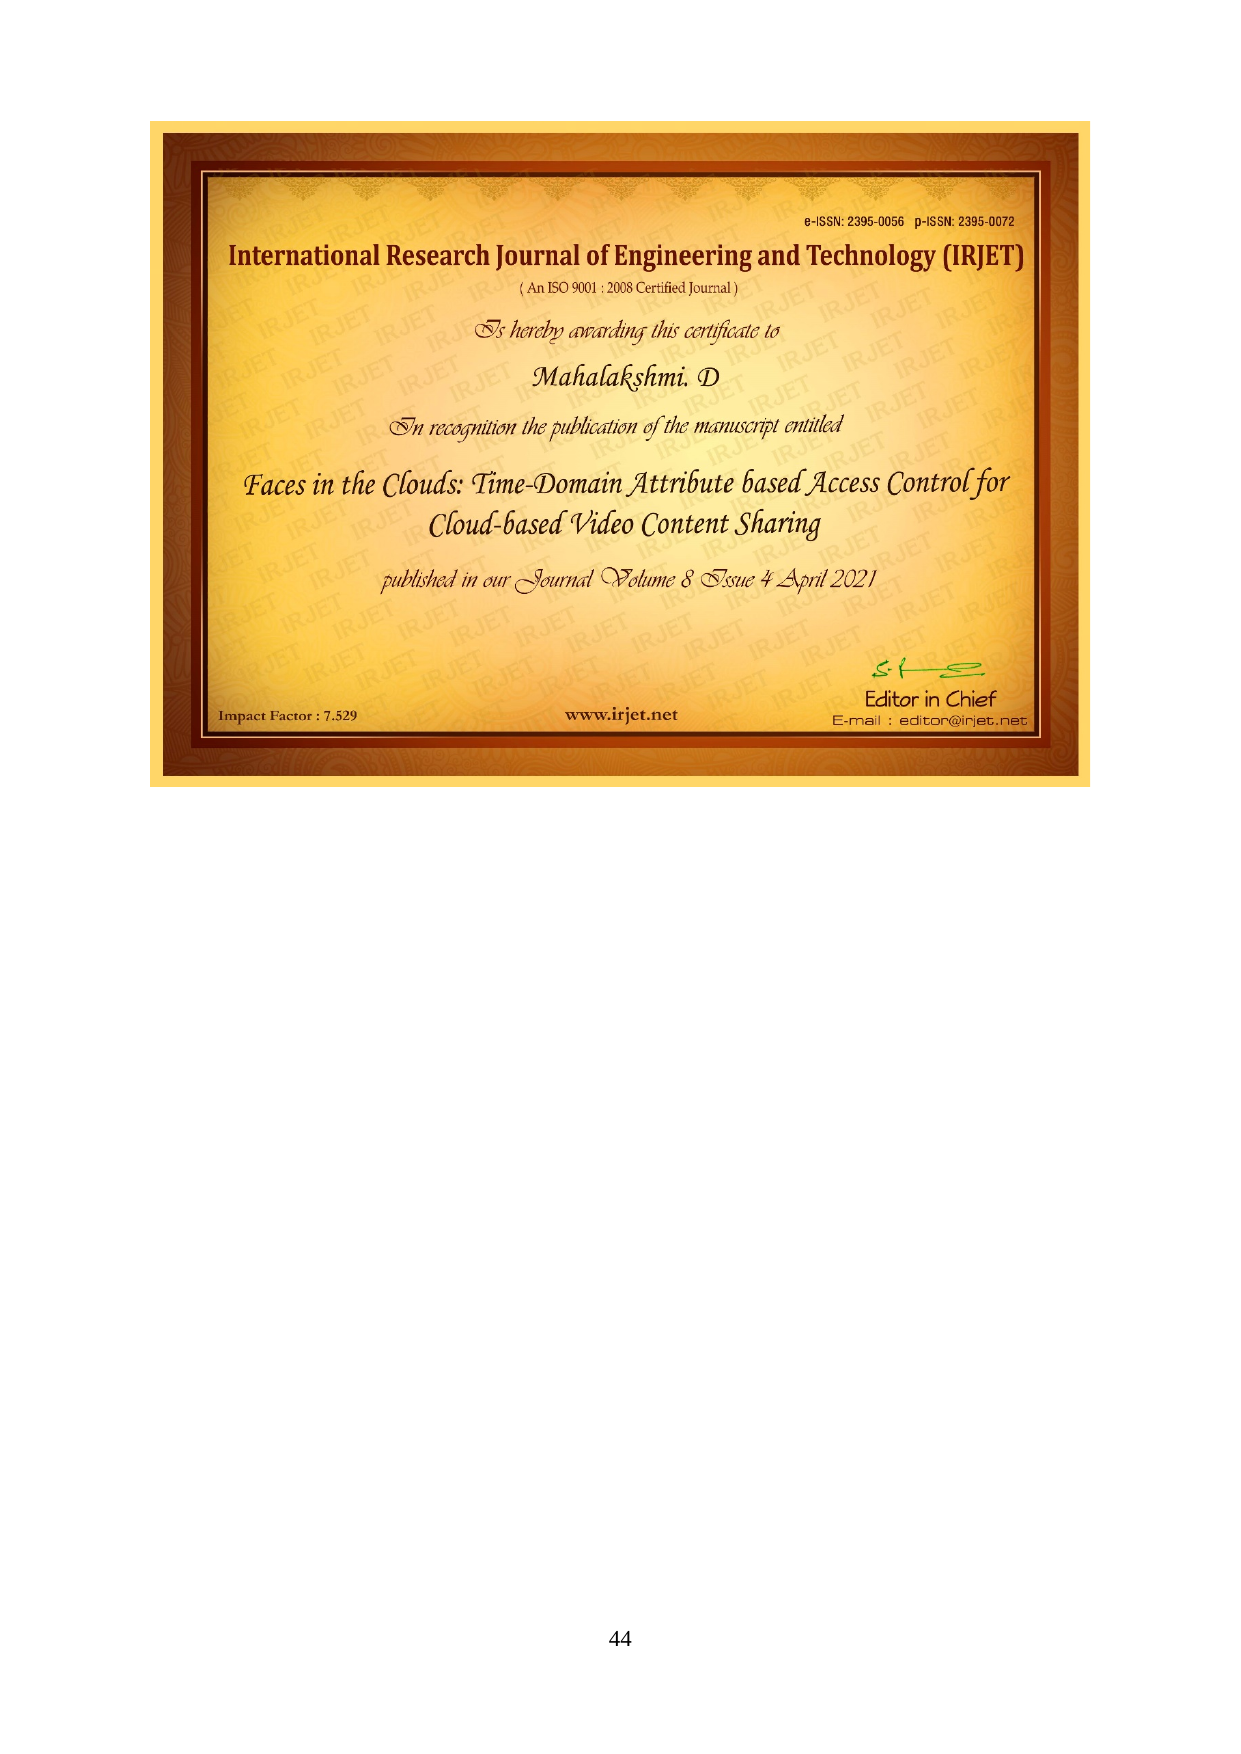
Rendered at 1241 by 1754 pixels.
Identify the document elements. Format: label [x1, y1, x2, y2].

picture [150, 121, 1091, 787]
